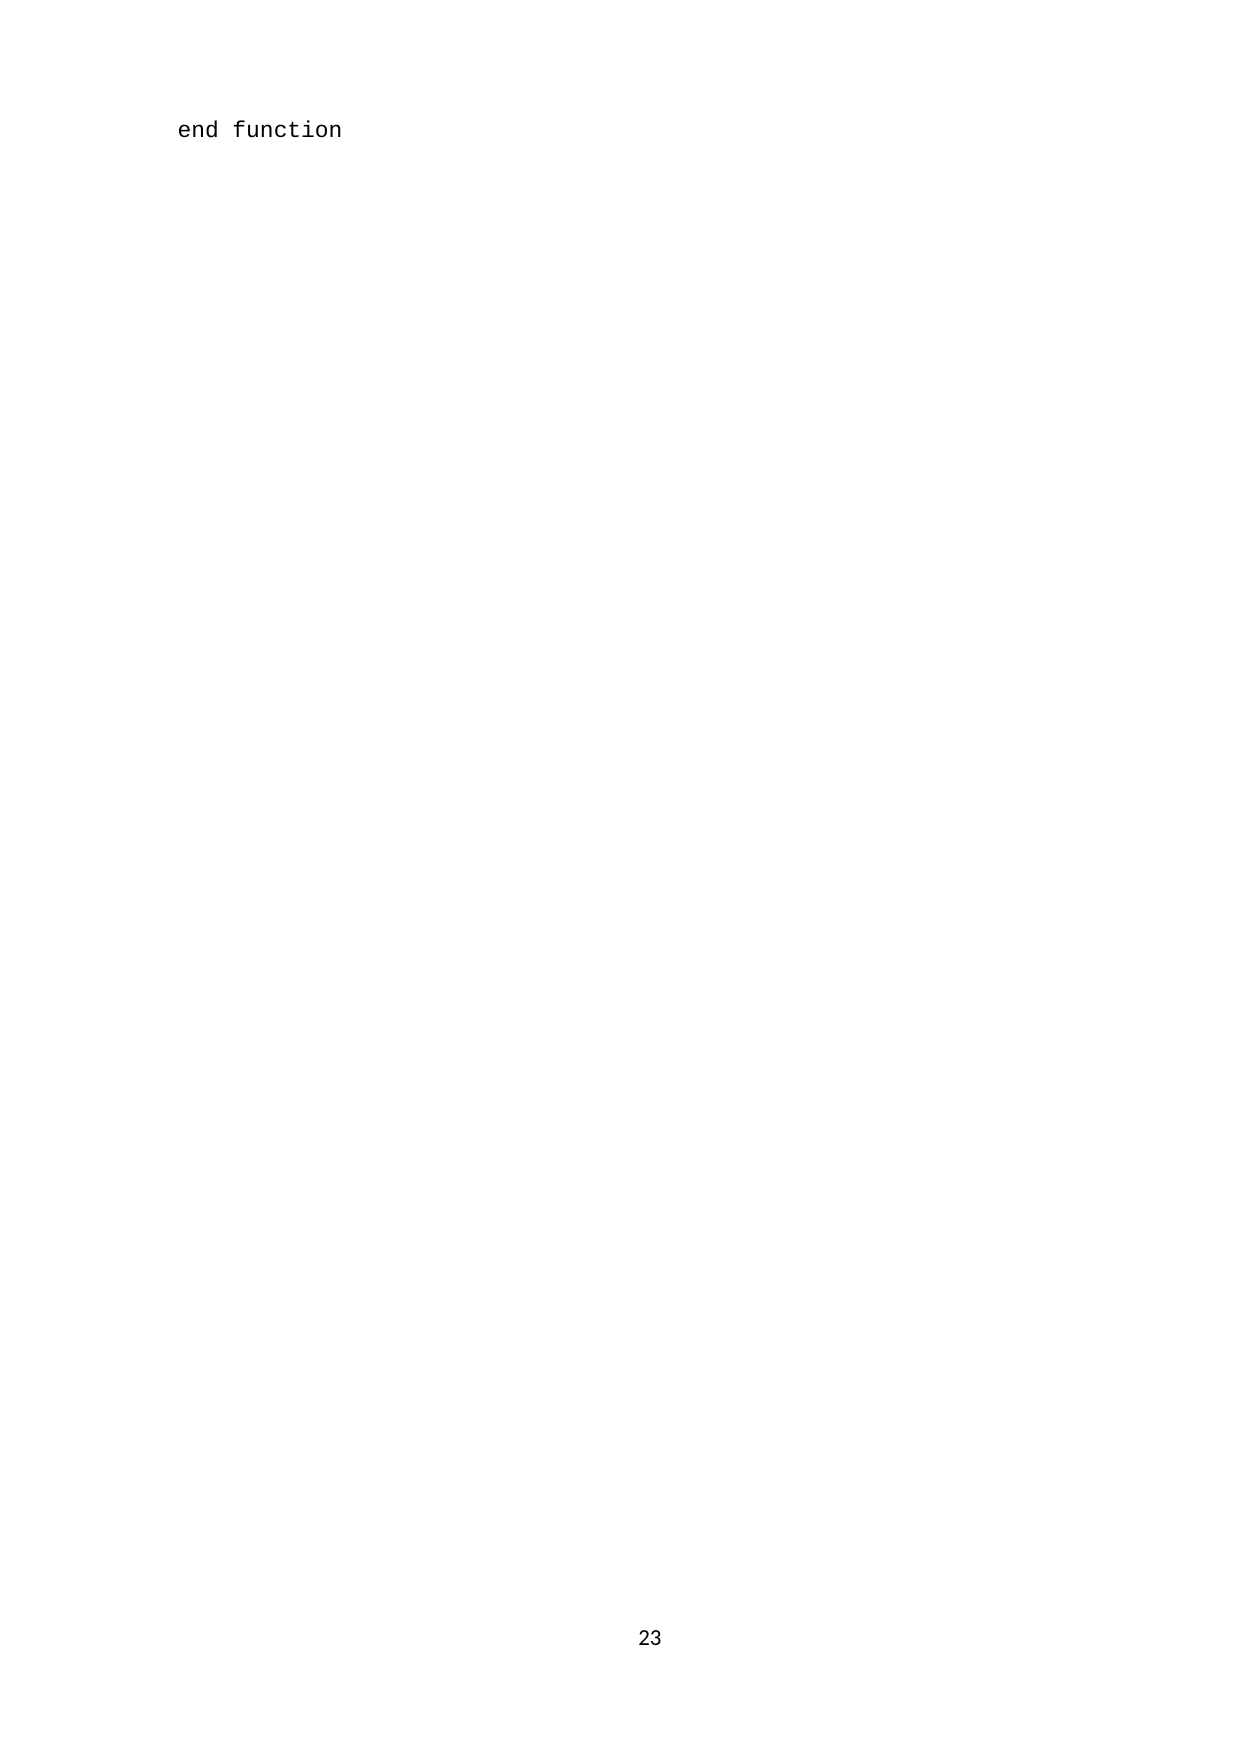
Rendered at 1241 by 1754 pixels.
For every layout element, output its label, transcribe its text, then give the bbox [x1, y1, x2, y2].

text end function [177, 118, 1122, 144]
